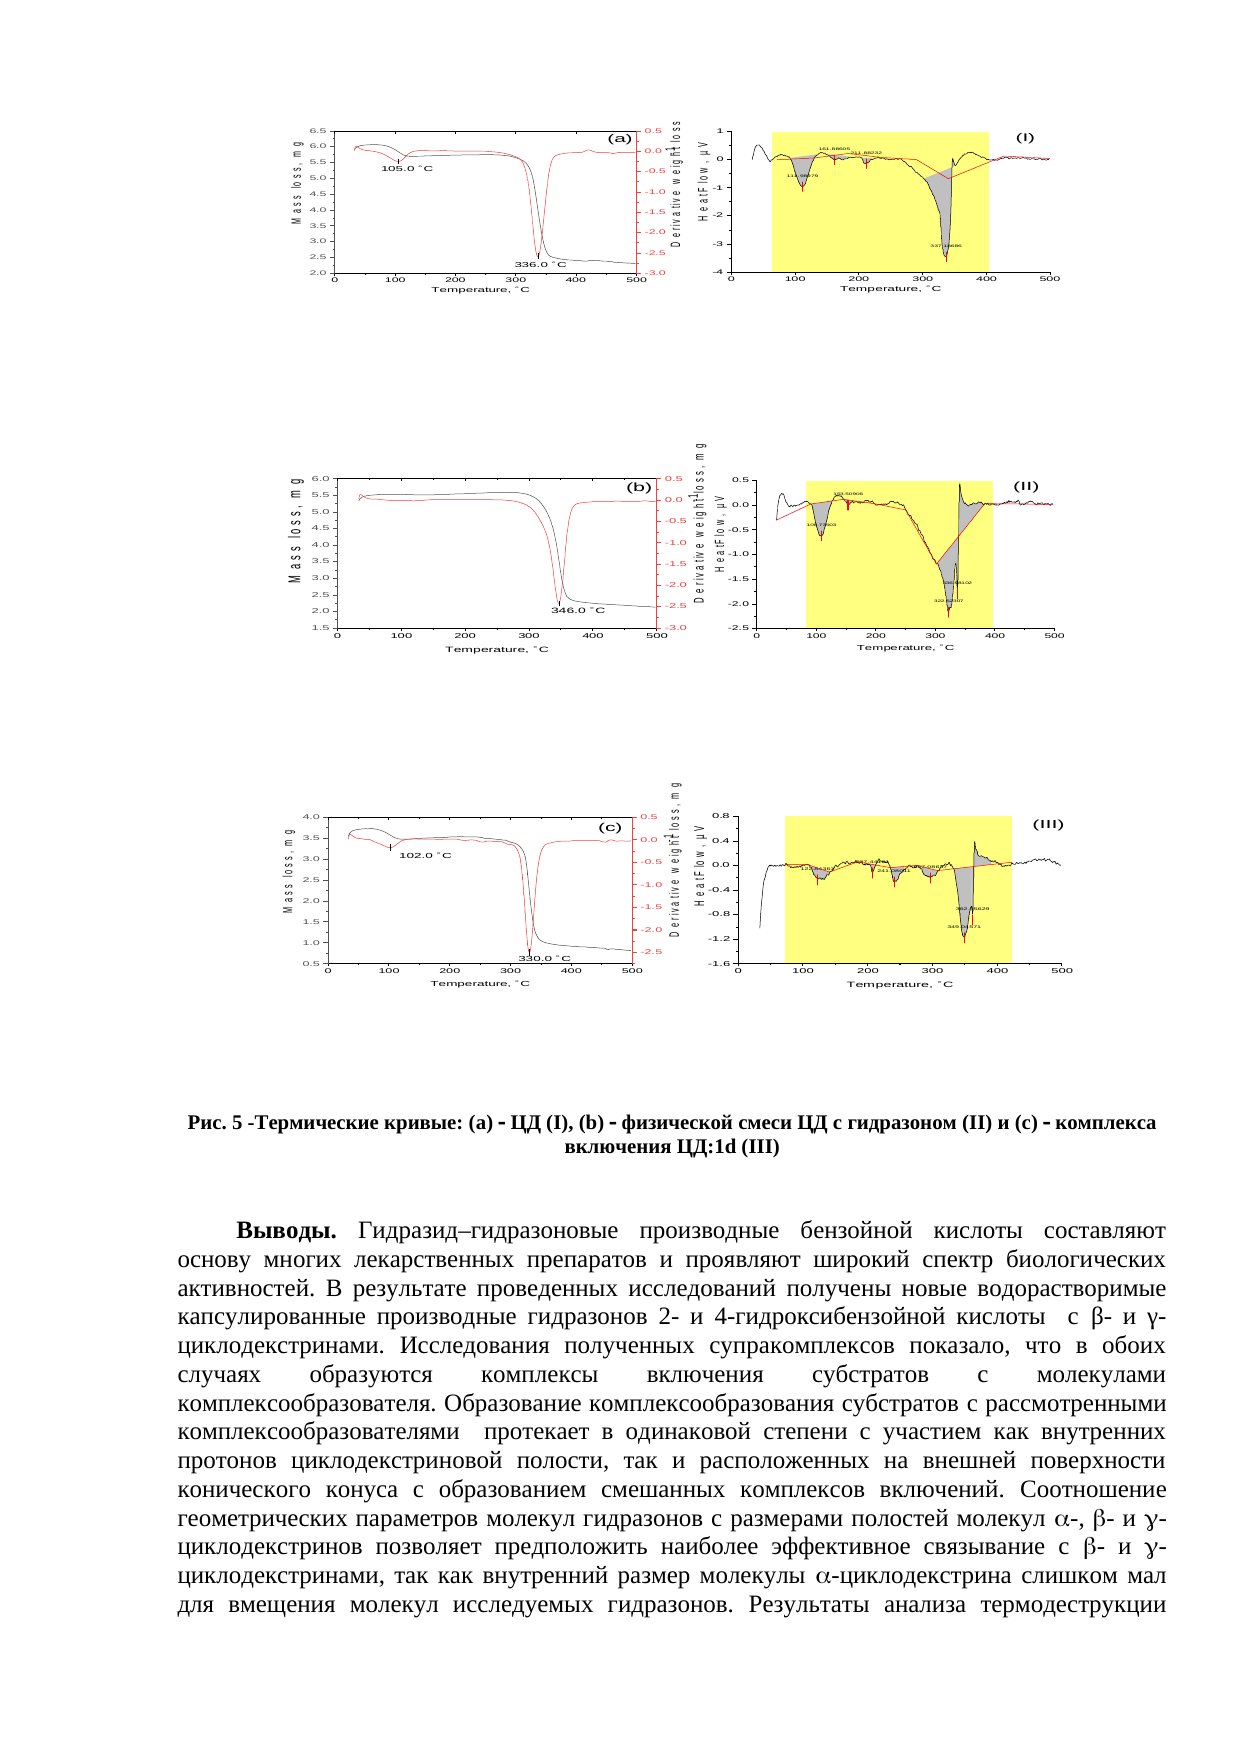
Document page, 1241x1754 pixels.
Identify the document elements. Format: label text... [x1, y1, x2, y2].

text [177, 1215, 1167, 1618]
text Рис. 5 -Термические кривые: (a) ЦД (I), (b) физической смеси ЦД с гидразоном (II) и (c) комплекса включения ЦД:1d (III) [177, 1109, 1167, 1158]
